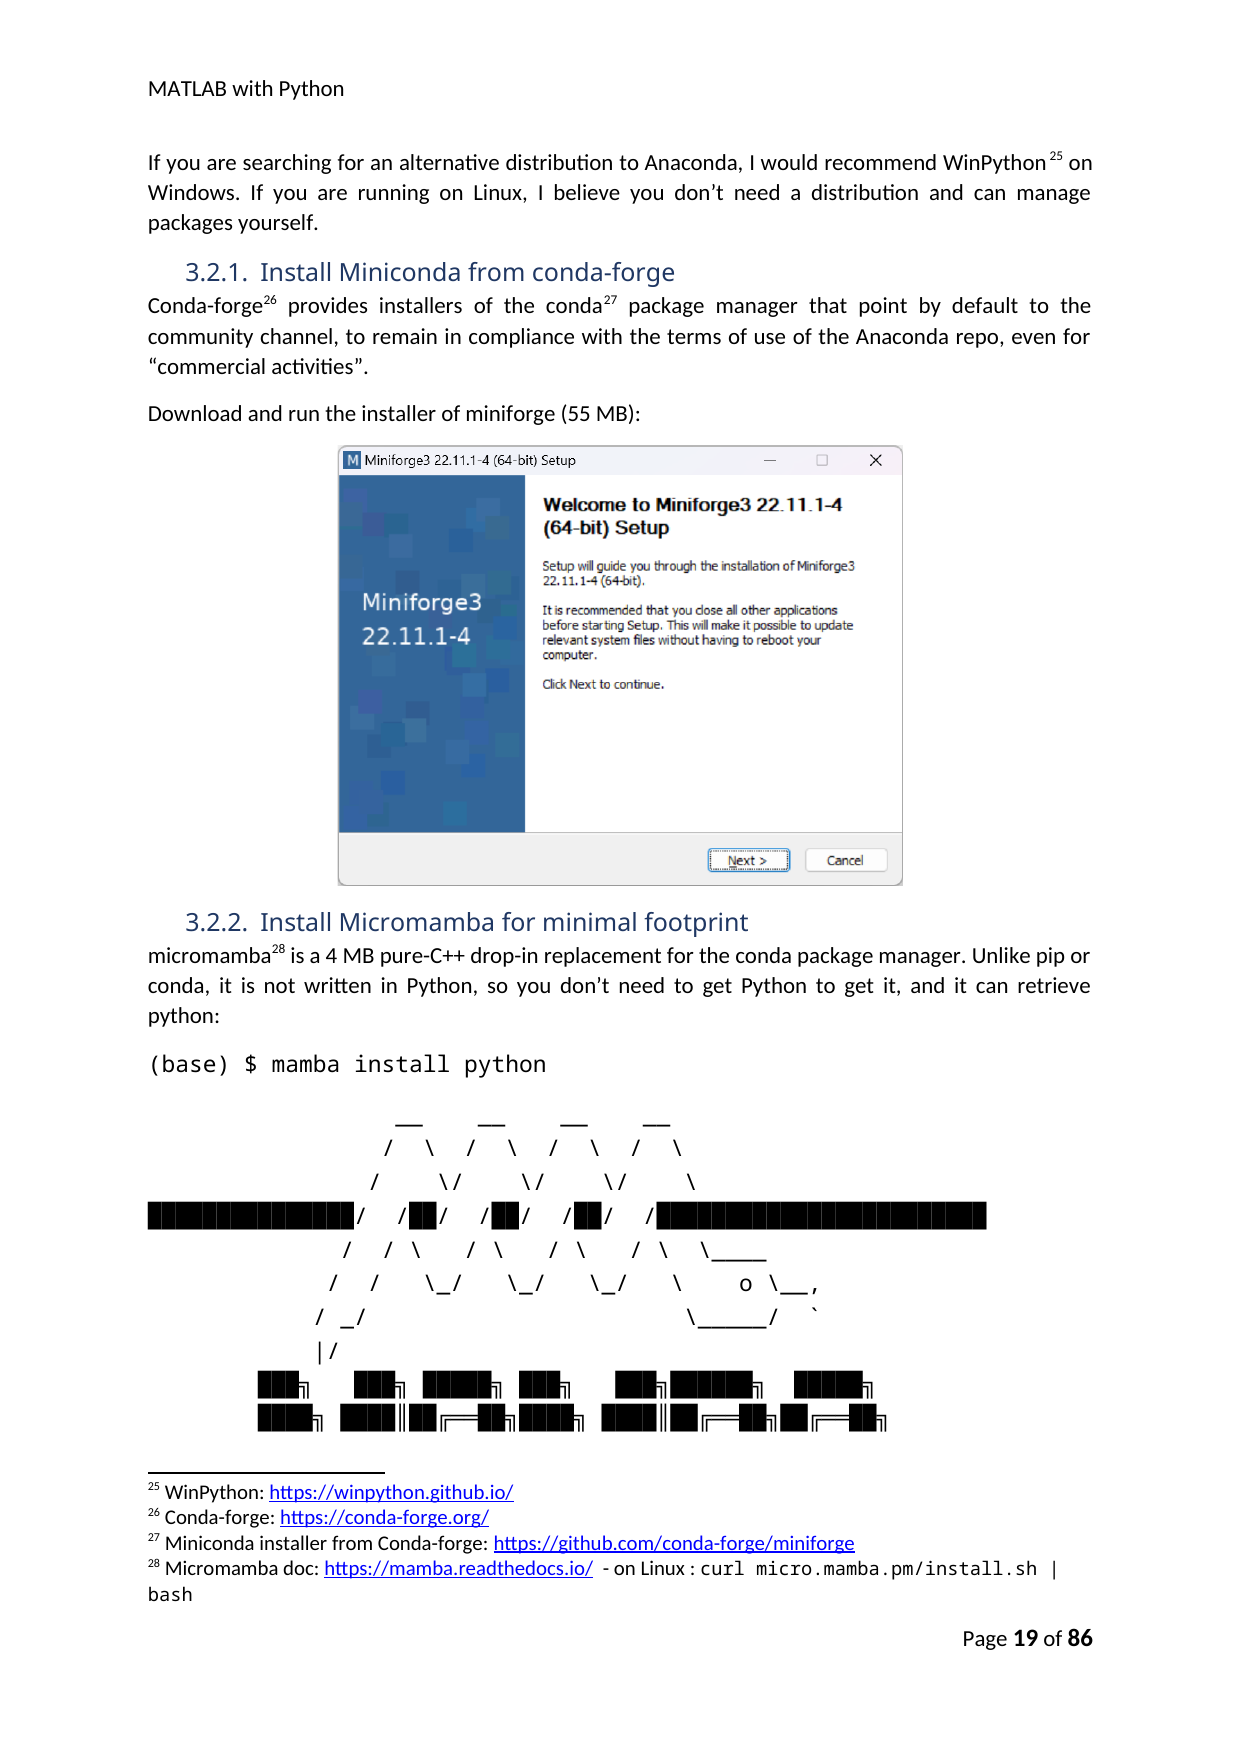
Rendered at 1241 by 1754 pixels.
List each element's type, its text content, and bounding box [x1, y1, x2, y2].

text __ __ __ __ [148, 1099, 1093, 1130]
text / / \_/ \_/ \_/ \ o \__, [148, 1267, 1093, 1299]
text Conda-forge provides installers of the conda package manager that point by default to the community channel, to remain in compliance with the terms of use of the Anaconda repo, even for “commercial activities”. [148, 292, 1093, 380]
subtitle Install Micromamba for minimal footprint [185, 904, 1093, 938]
text ████╗ ████║██╔══██╗████╗ ████║██╔══██╗██╔══██╗ [148, 1402, 1093, 1434]
text / \ / \ / \ / \ [148, 1132, 1093, 1164]
text If you are searching for an alternative distribution to Anaconda, I would recommend WinPython on Windows. If you are running on Linux, I believe you don’t need a distribution and can manage packages yourself. [148, 148, 1093, 236]
text ███╗ ███╗ █████╗ ███╗ ███╗██████╗ █████╗ [148, 1369, 1093, 1400]
text ███████████████/ /██/ /██/ /██/ /████████████████████████ [148, 1200, 1093, 1231]
text / \/ \/ \/ \ [148, 1166, 1093, 1197]
text / _/ \_____/ ` [148, 1301, 1093, 1332]
text |/ [148, 1335, 1093, 1366]
text / / \ / \ / \ / \ \____ [148, 1234, 1093, 1265]
text Download and run the installer of miniforge (55 MB): [148, 399, 1093, 427]
text micromamba is a 4 MB pure-C++ drop-in replacement for the conda package manager. Unlike pip or conda, it is not written in Python, so you don’t need to get Python to get it, and it can retrieve python: [148, 941, 1093, 1029]
text (base) $ mamba install python [148, 1048, 1093, 1079]
subtitle Install Miniconda from conda-forge [185, 255, 1093, 289]
picture [337, 445, 903, 886]
